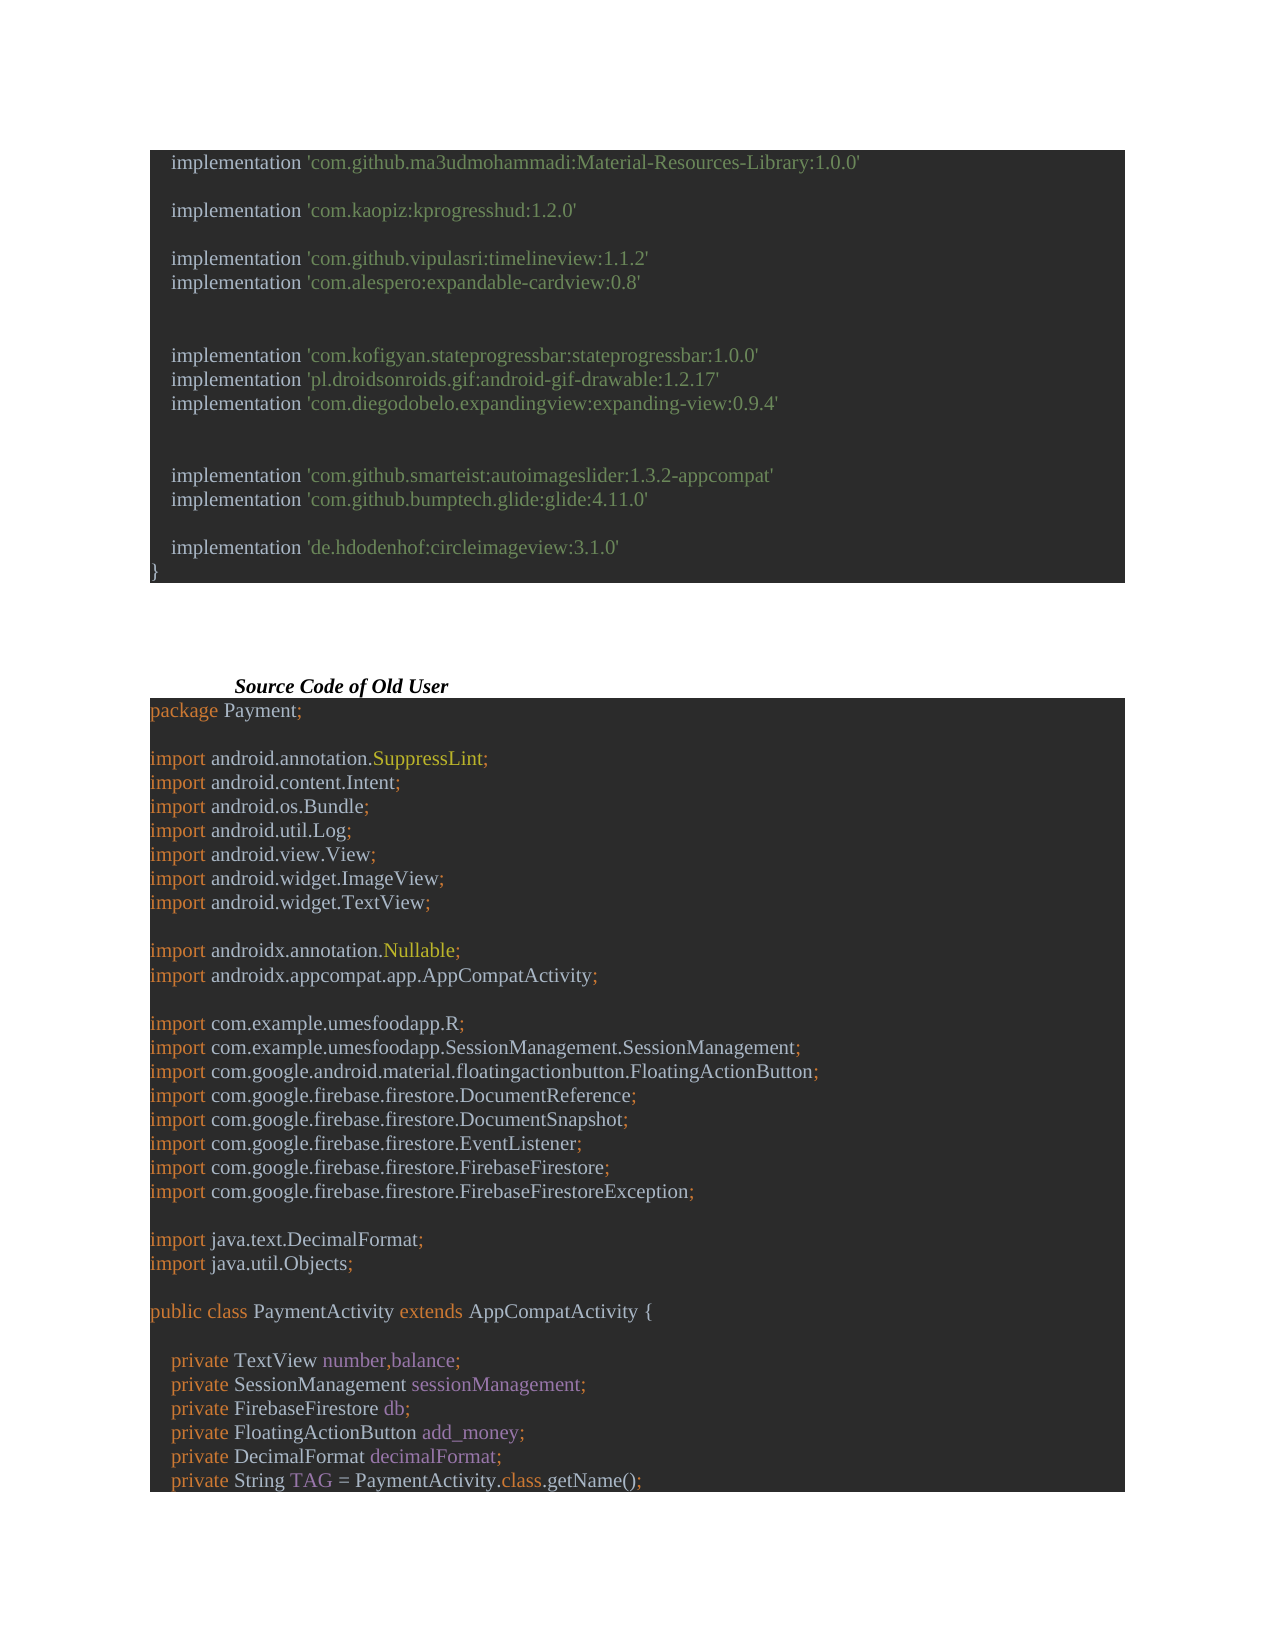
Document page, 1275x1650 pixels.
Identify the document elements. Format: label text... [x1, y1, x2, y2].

list Source Code of Old User [234, 674, 1125, 698]
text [150, 698, 1125, 1492]
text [150, 150, 1125, 583]
